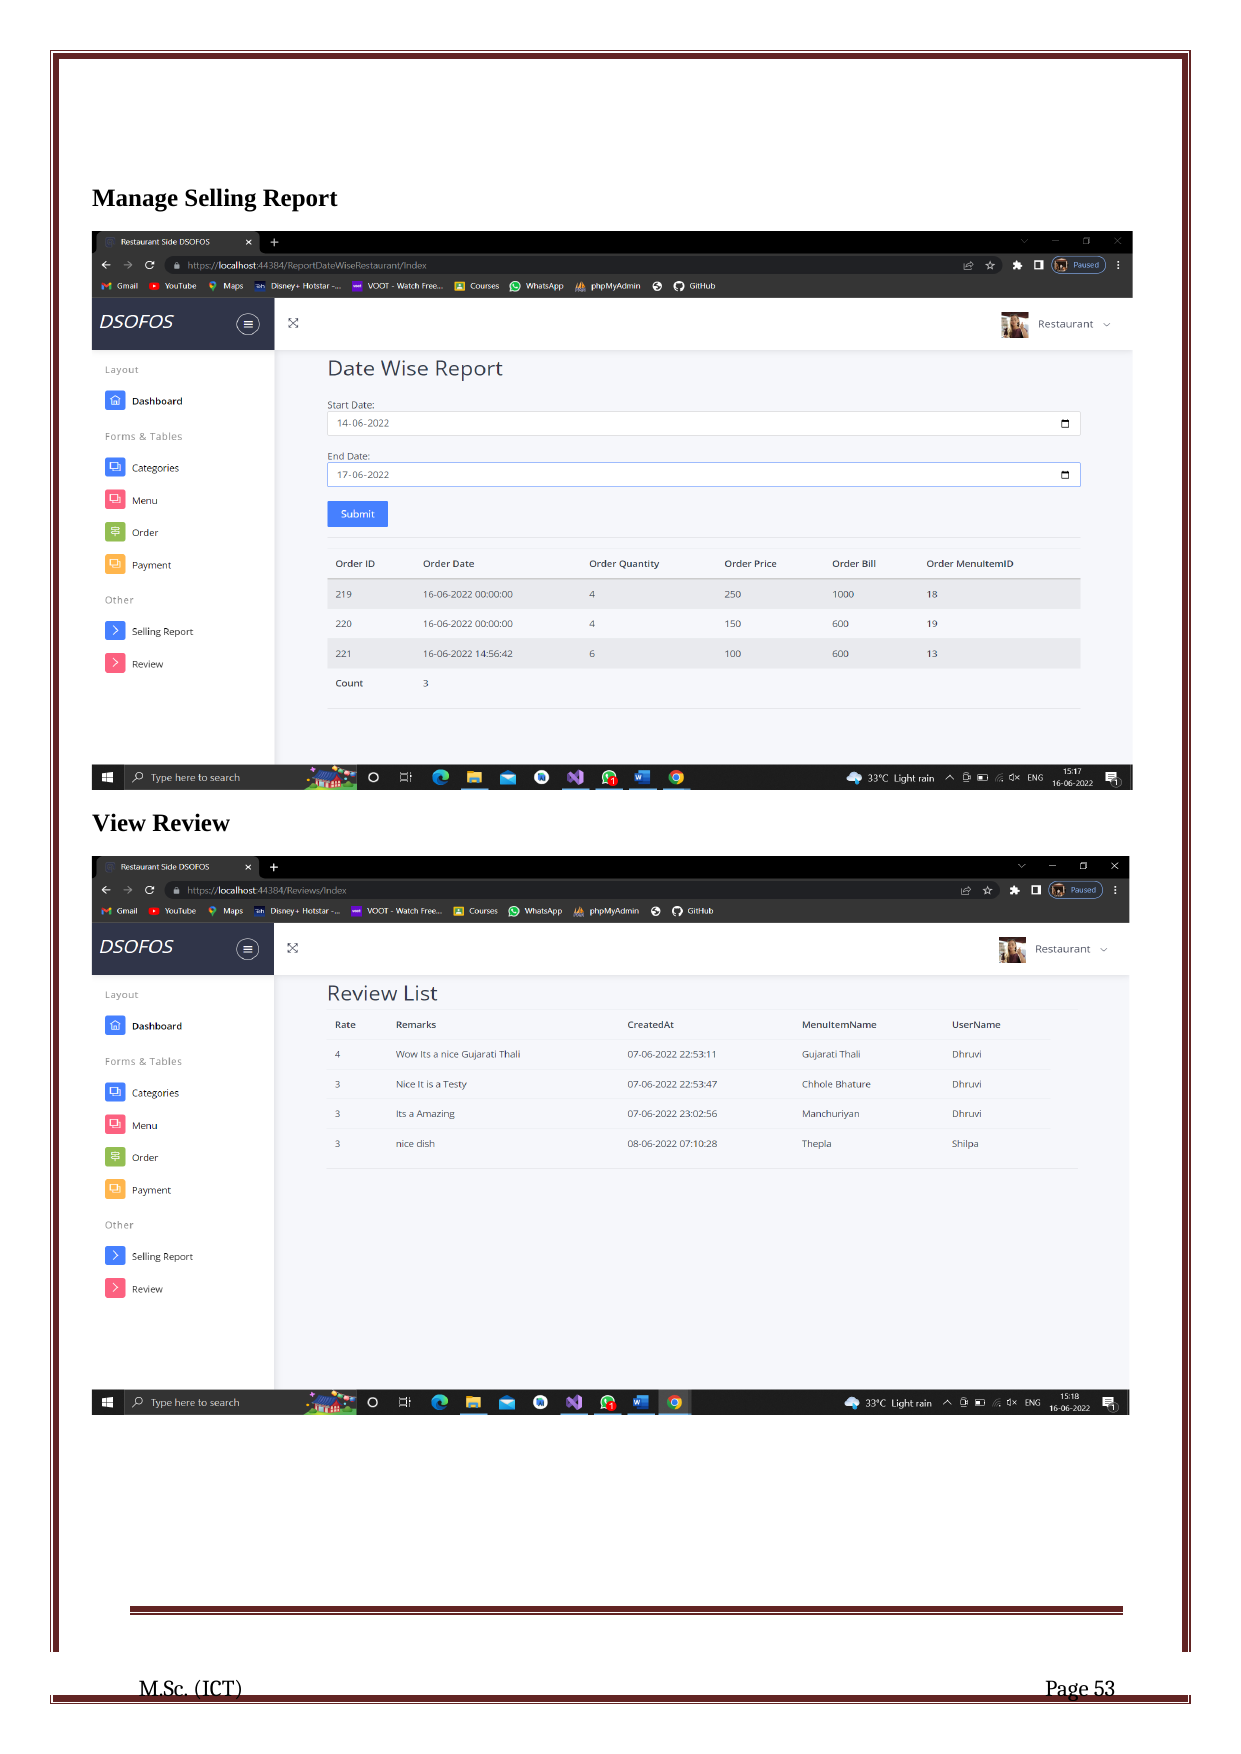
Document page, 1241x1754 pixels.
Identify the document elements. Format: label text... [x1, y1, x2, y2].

text View Review [92, 808, 1125, 837]
text Manage Selling Report [92, 183, 1125, 212]
picture [91, 231, 1133, 790]
picture [91, 856, 1130, 1415]
